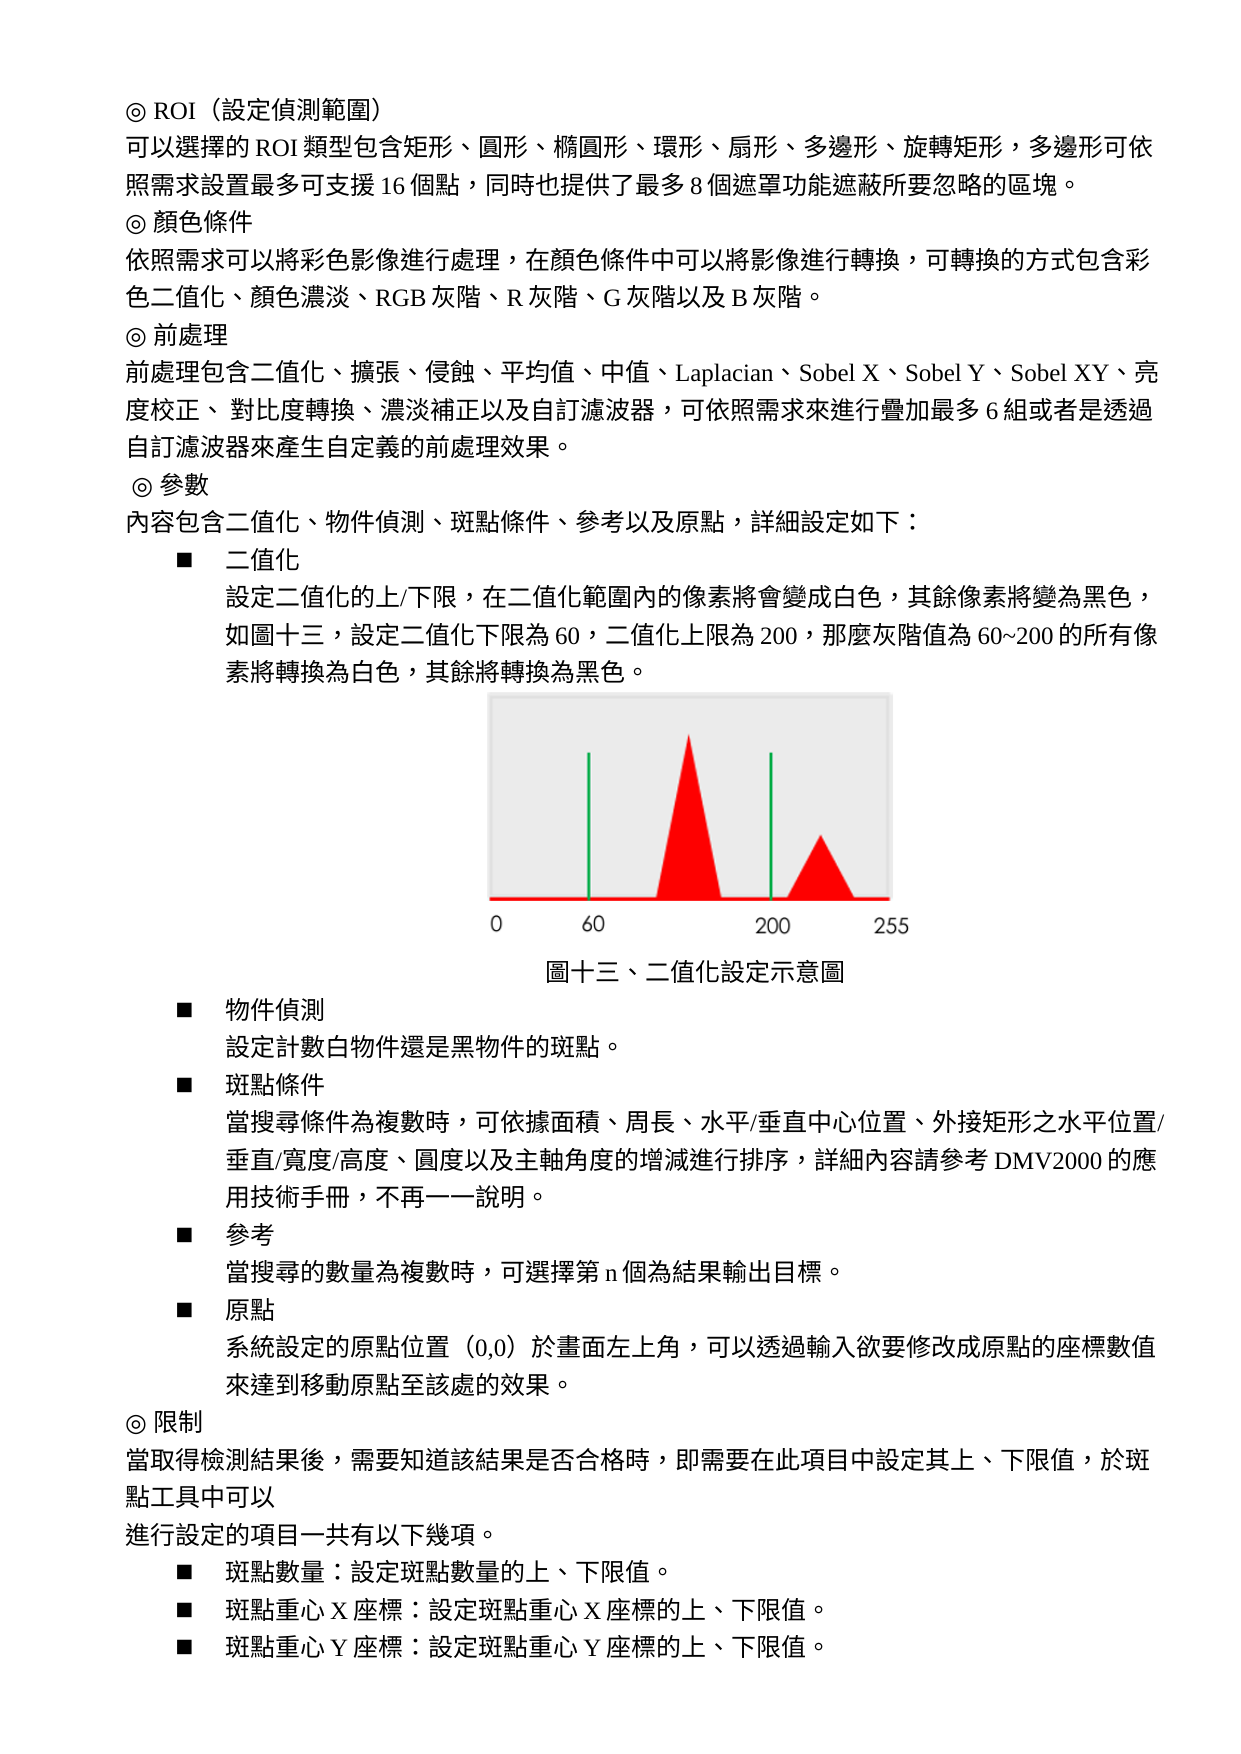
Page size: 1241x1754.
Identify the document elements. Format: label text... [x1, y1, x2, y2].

list 當搜尋條件為複數時，可依據面積、周長、水平/垂直中心位置、外接矩形之水平位置/垂直/寬度/高度、圓度以及主軸角度的增減進行排序，詳細內容請參考DMV2000的應用技術手冊，不再一一說明。 [225, 1102, 1165, 1214]
list 斑點條件 [175, 1064, 1165, 1102]
list ◎ 前處理 [125, 314, 1165, 352]
list ◎ 限制 [125, 1402, 1165, 1439]
list 設定計數白物件還是黑物件的斑點。 [225, 1027, 1165, 1064]
list ◎ 參數 [125, 464, 1165, 502]
list 斑點重心Y座標：設定斑點重心Y座標的上、下限值。 [175, 1627, 1165, 1664]
list 設定二值化的上/下限，在二值化範圍內的像素將會變成白色，其餘像素將變為黑色，如圖十三，設定二值化下限為60，二值化上限為200，那麼灰階值為60~200的所有像素將轉換為白色，其餘將轉換為黑色。 [225, 577, 1165, 689]
list 參考 [175, 1214, 1165, 1252]
list 原點 [175, 1289, 1165, 1327]
list 物件偵測 [175, 989, 1165, 1027]
list ◎ 顏色條件 [125, 202, 1165, 239]
list 當搜尋的數量為複數時，可選擇第n個為結果輸出目標。 [225, 1252, 1165, 1289]
list 圖十三、二值化設定示意圖 [225, 952, 1165, 989]
list 二值化 [175, 539, 1165, 577]
list 斑點數量：設定斑點數量的上、下限值。 [175, 1552, 1165, 1589]
list 系統設定的原點位置（0,0）於畫面左上角，可以透過輸入欲要修改成原點的座標數值來達到移動原點至該處的效果。 [225, 1327, 1165, 1402]
list 進行設定的項目一共有以下幾項。 [125, 1514, 1165, 1552]
list 當取得檢測結果後，需要知道該結果是否合格時，即需要在此項目中設定其上、下限值，於斑點工具中可以 [125, 1439, 1165, 1514]
list 前處理包含二值化、擴張、侵蝕、平均值、中值、Laplacian、Sobel X、Sobel Y、Sobel XY、亮度校正、 對比度轉換、濃淡補正以及自訂濾波器，可依照需求來進行疊加最多6組或者是透過自訂濾波器來產生自定義的前處理效果。 [125, 352, 1165, 464]
list 可以選擇的ROI類型包含矩形、圓形、橢圓形、環形、扇形、多邊形、旋轉矩形，多邊形可依照需求設置最多可支援16個點，同時也提供了最多8個遮罩功能遮蔽所要忽略的區塊。 [125, 127, 1165, 202]
list 內容包含二值化、物件偵測、斑點條件、參考以及原點，詳細設定如下： [125, 502, 1165, 539]
list 斑點重心X座標：設定斑點重心X座標的上、下限值。 [175, 1589, 1165, 1627]
picture [470, 689, 920, 942]
list 依照需求可以將彩色影像進行處理，在顏色條件中可以將影像進行轉換，可轉換的方式包含彩色二值化、顏色濃淡、RGB灰階、R灰階、G灰階以及B灰階。 [125, 239, 1165, 314]
list ◎ ROI（設定偵測範圍） [125, 89, 1165, 127]
